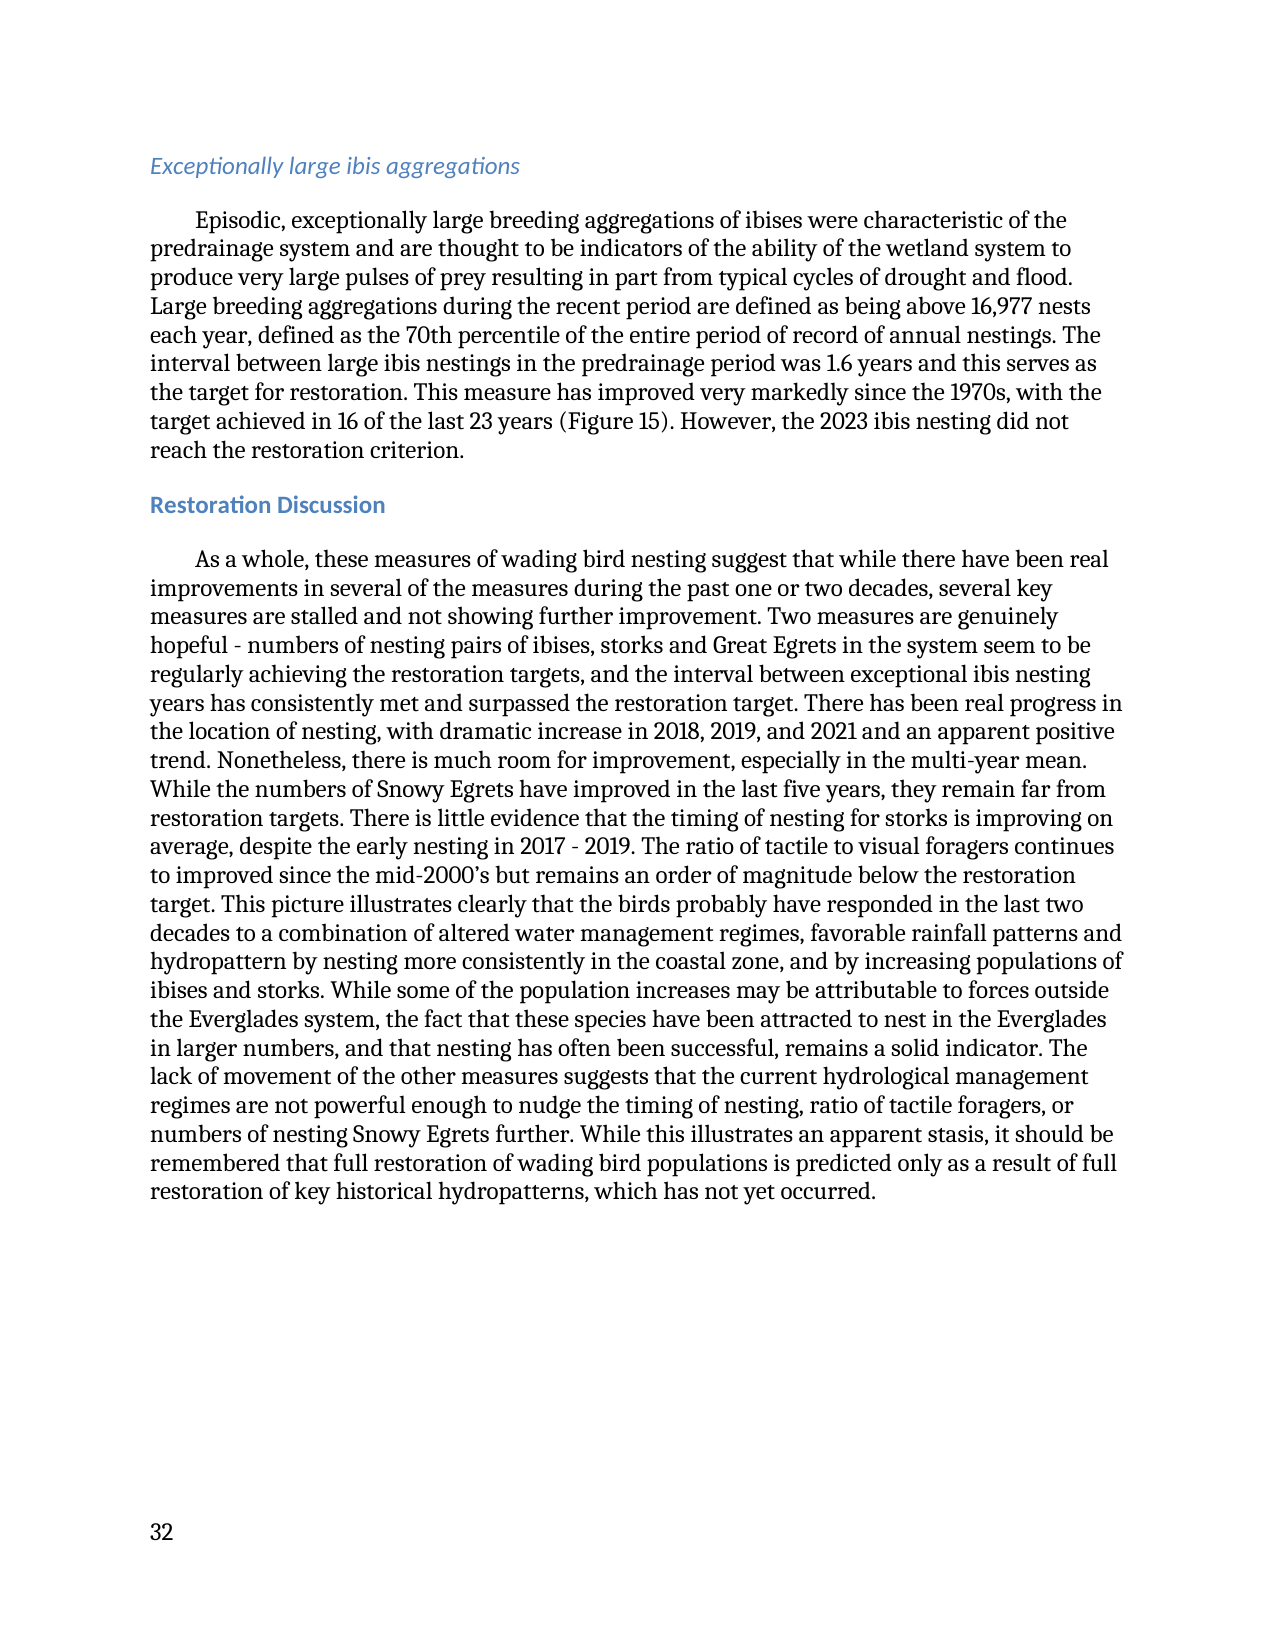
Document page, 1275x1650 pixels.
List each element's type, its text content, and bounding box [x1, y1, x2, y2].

subtitle Restoration Discussion [150, 489, 1125, 520]
text Episodic, exceptionally large breeding aggregations of ibises were characteristic of the predrainage system and are thought to be indicators of the ability of the wetland system to produce very large pulses of prey resulting in part from typical cycles of drought and flood. Large breeding aggregations during the recent period are defined as being above 16,977 nests each year, defined as the 70th percentile of the entire period of record of annual nestings. The interval between large ibis nestings in the predrainage period was 1.6 years and this serves as the target for restoration. This measure has improved very markedly since the 1970s, with the target achieved in 16 of the last 23 years (Figure 15). However, the 2023 ibis nesting did not reach the restoration criterion. [150, 206, 1125, 464]
subtitle Exceptionally large ibis aggregations [150, 150, 1125, 181]
text As a whole, these measures of wading bird nesting suggest that while there have been real improvements in several of the measures during the past one or two decades, several key measures are stalled and not showing further improvement. Two measures are genuinely hopeful - numbers of nesting pairs of ibises, storks and Great Egrets in the system seem to be regularly achieving the restoration targets, and the interval between exceptional ibis nesting years has consistently met and surpassed the restoration target. There has been real progress in the location of nesting, with dramatic increase in 2018, 2019, and 2021 and an apparent positive trend. Nonetheless, there is much room for improvement, especially in the multi-year mean. While the numbers of Snowy Egrets have improved in the last five years, they remain far from restoration targets. There is little evidence that the timing of nesting for storks is improving on average, despite the early nesting in 2017 - 2019. The ratio of tactile to visual foragers continues to improved since the mid-2000’s but remains an order of magnitude below the restoration target. This picture illustrates clearly that the birds probably have responded in the last two decades to a combination of altered water management regimes, favorable rainfall patterns and hydropattern by nesting more consistently in the coastal zone, and by increasing populations of ibises and storks. While some of the population increases may be attributable to forces outside the Everglades system, the fact that these species have been attracted to nest in the Everglades in larger numbers, and that nesting has often been successful, remains a solid indicator. The lack of movement of the other measures suggests that the current hydrological management regimes are not powerful enough to nudge the timing of nesting, ratio of tactile foragers, or numbers of nesting Snowy Egrets further. While this illustrates an apparent stasis, it should be remembered that full restoration of wading bird populations is predicted only as a result of full restoration of key historical hydropatterns, which has not yet occurred. [150, 545, 1125, 1206]
